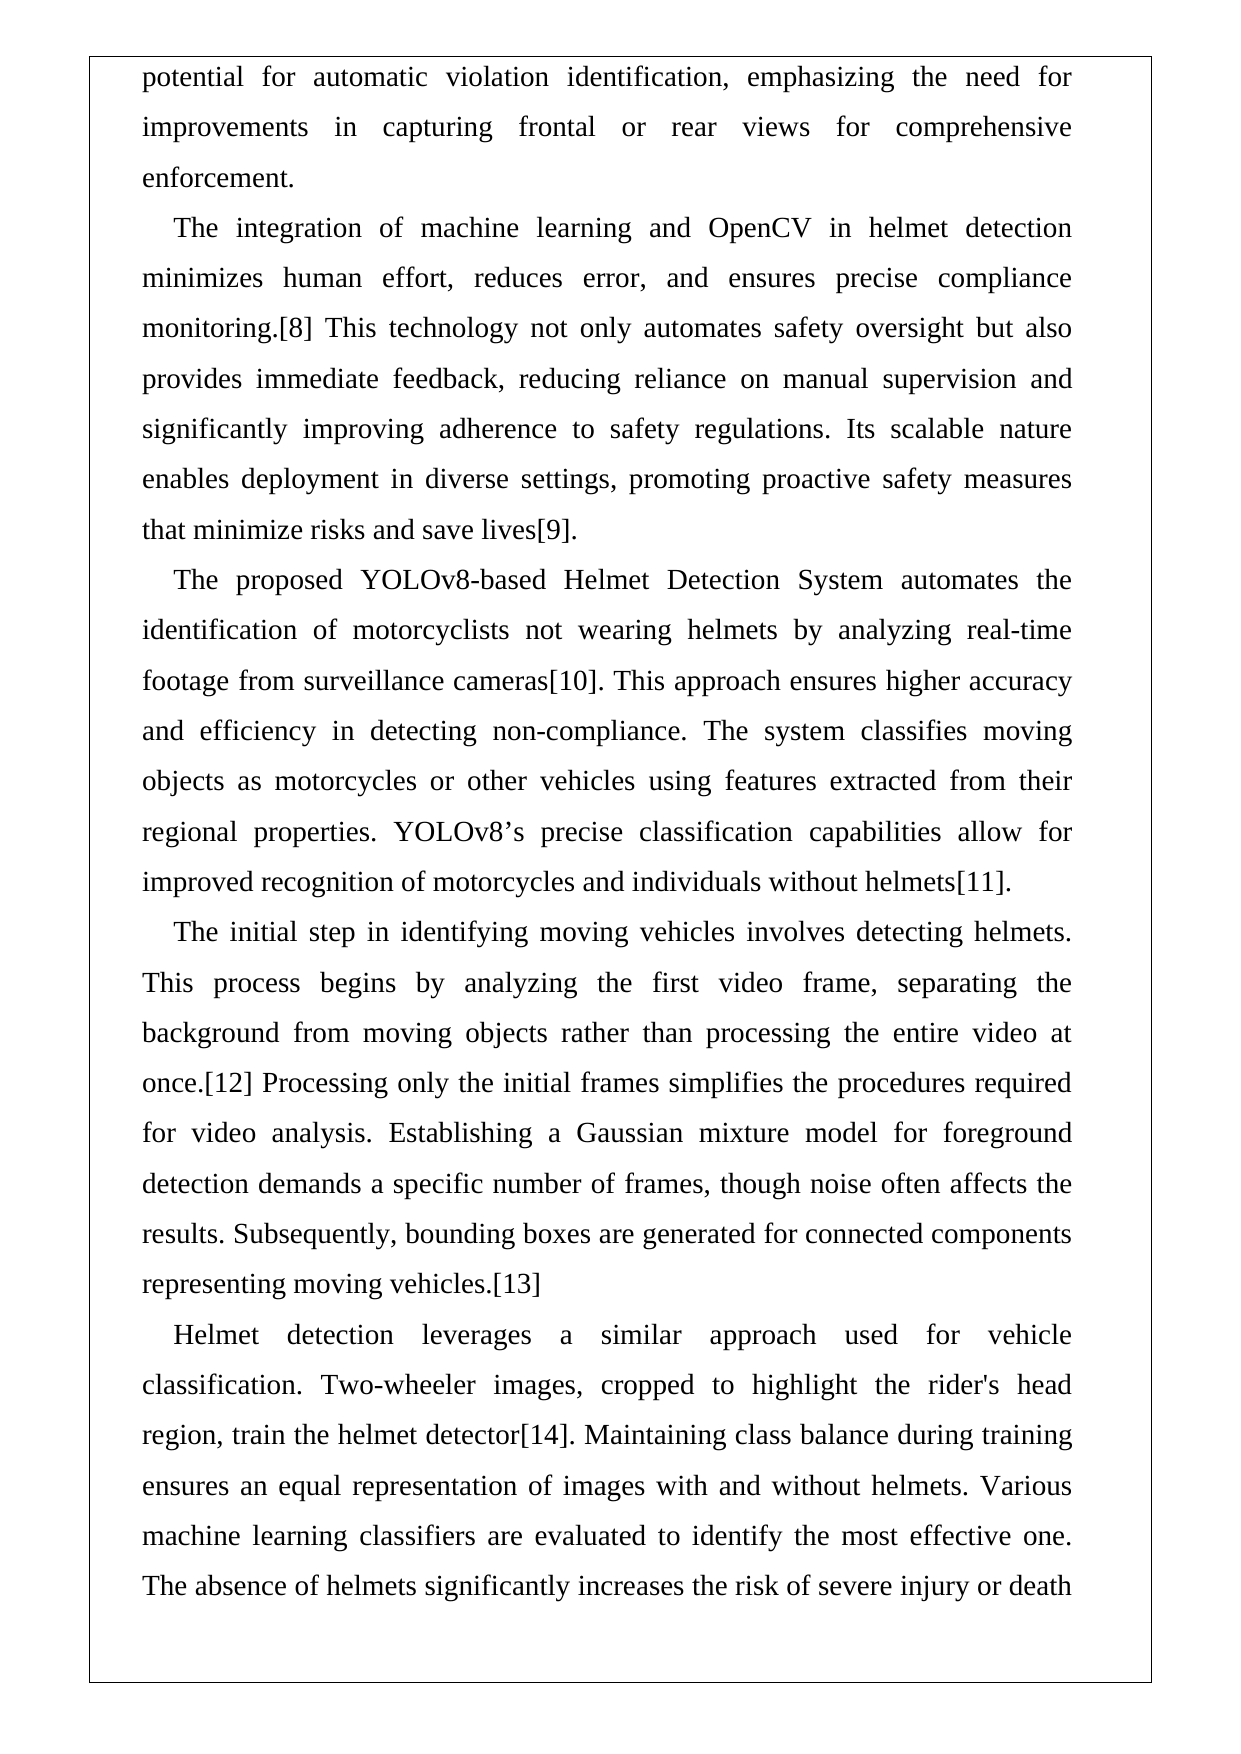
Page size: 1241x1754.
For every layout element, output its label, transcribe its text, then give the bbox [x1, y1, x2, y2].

list The integration of machine learning and OpenCV in helmet detection minimizes human effort, reduces error, and ensures precise compliance monitoring.[8] This technology not only automates safety oversight but also provides immediate feedback, reducing reliance on manual supervision and significantly improving adherence to safety regulations. Its scalable nature enables deployment in diverse settings, promoting proactive safety measures that minimize risks and save lives[9]. [142, 210, 1073, 545]
list The proposed YOLOv8-based Helmet Detection System automates the identification of motorcyclists not wearing helmets by analyzing real-time footage from surveillance cameras[10]. This approach ensures higher accuracy and efficiency in detecting non-compliance. The system classifies moving objects as motorcycles or other vehicles using features extracted from their regional properties. YOLOv8’s precise classification capabilities allow for improved recognition of motorcycles and individuals without helmets[11]. [142, 562, 1073, 898]
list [142, 59, 1073, 193]
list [142, 1317, 1073, 1602]
list The initial step in identifying moving vehicles involves detecting helmets. This process begins by analyzing the first video frame, separating the background from moving objects rather than processing the entire video at once.[12] Processing only the initial frames simplifies the procedures required for video analysis. Establishing a Gaussian mixture model for foreground detection demands a specific number of frames, though noise often affects the results. Subsequently, bounding boxes are generated for connected components representing moving vehicles.[13] [142, 914, 1073, 1300]
